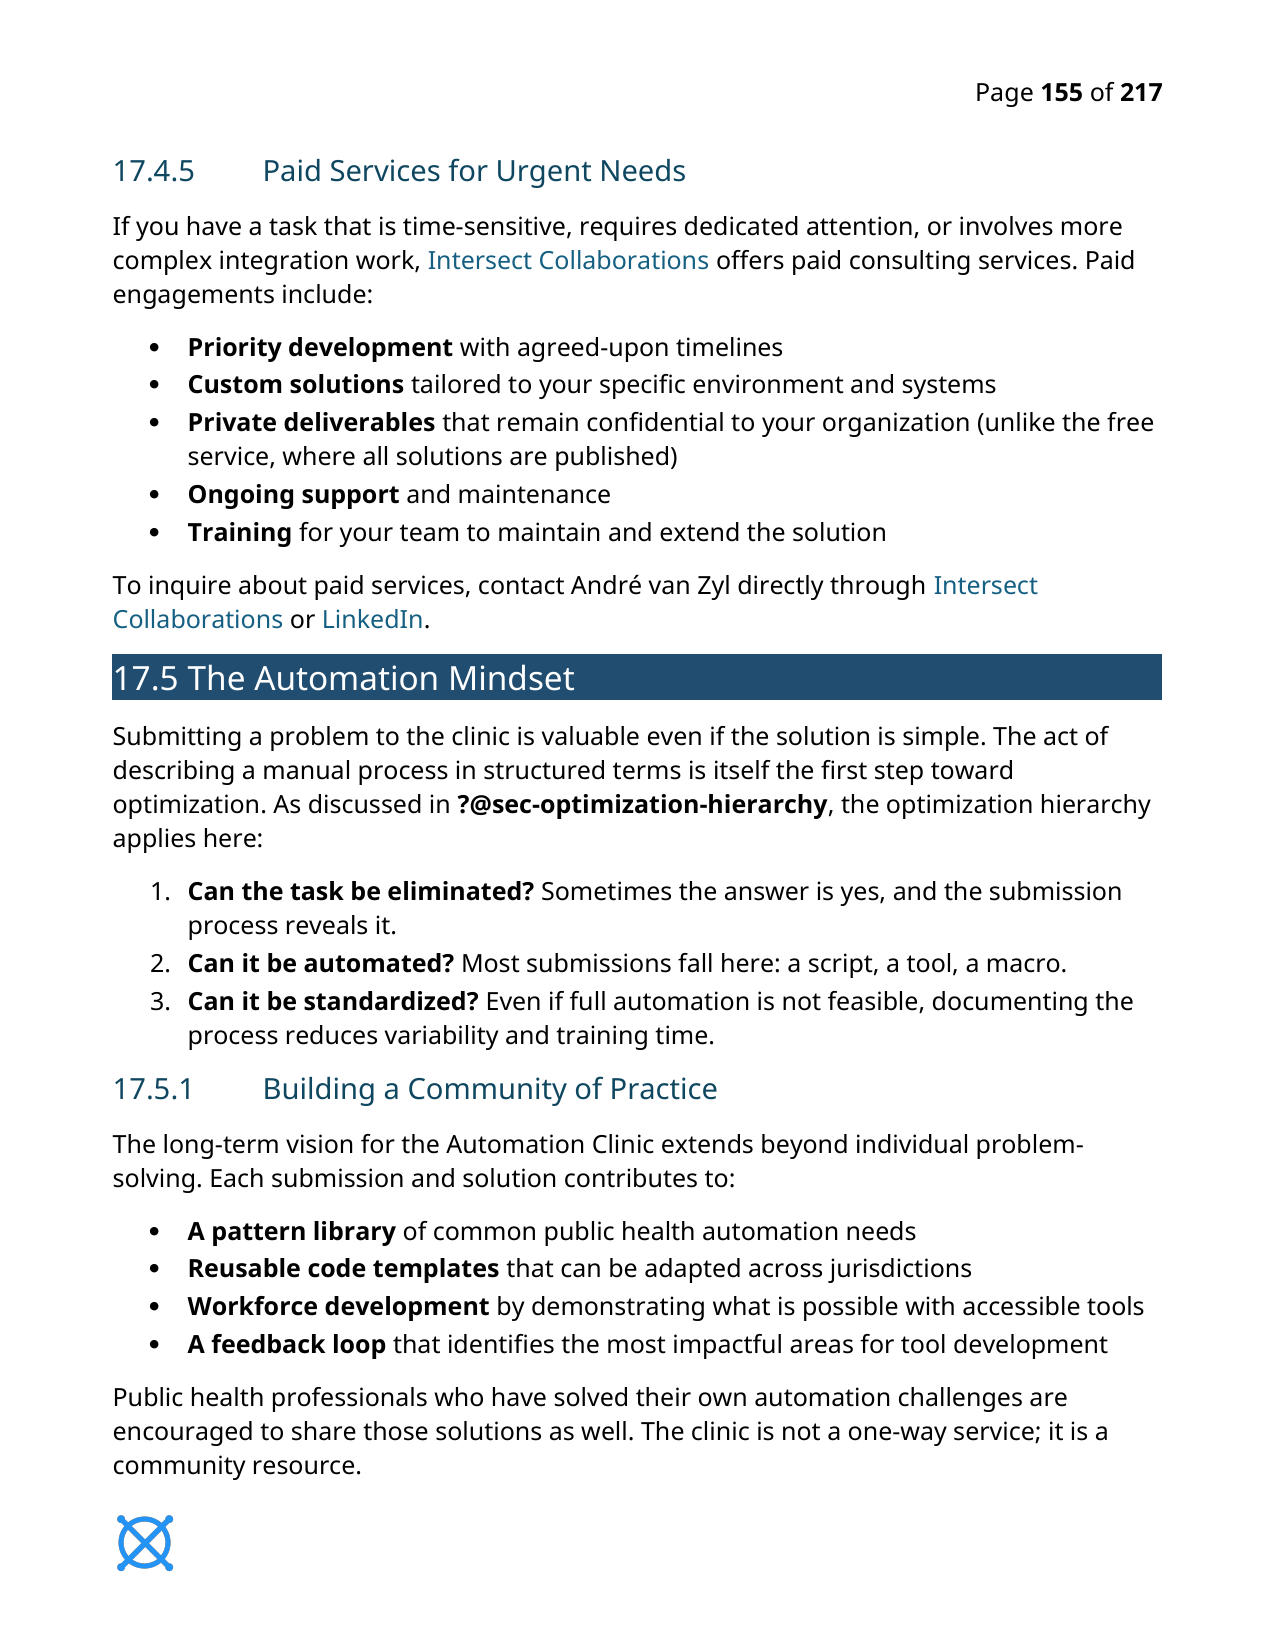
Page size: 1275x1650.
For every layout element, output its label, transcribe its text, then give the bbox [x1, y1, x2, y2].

text If you have a task that is time-sensitive, requires dedicated attention, or involves more complex integration work, Intersect Collaborations offers paid consulting services. Paid engagements include: [112, 208, 1162, 311]
list Priority development with agreed-upon timelines [150, 329, 1162, 363]
text Public health professionals who have solved their own automation challenges are encouraged to share those solutions as well. The clinic is not a one-way service; it is a community resource. [112, 1379, 1162, 1482]
list Can it be automated? Most submissions fall here: a script, a tool, a macro. [150, 945, 1162, 979]
subtitle Building a Community of Practice [112, 1068, 1162, 1108]
list Reusable code templates that can be adapted across jurisdictions [150, 1251, 1162, 1285]
list Custom solutions tailored to your specific environment and systems [150, 367, 1162, 401]
list Workforce development by demonstrating what is possible with accessible tools [150, 1289, 1162, 1323]
list Can the task be eliminated? Sometimes the answer is yes, and the submission process reveals it. [150, 873, 1162, 942]
subtitle Paid Services for Urgent Needs [112, 150, 1162, 190]
list Private deliverables that remain confidential to your organization (unlike the free service, where all solutions are published) [150, 405, 1162, 473]
subtitle The Automation Mindset [112, 654, 1162, 700]
list A feedback loop that identifies the most impactful areas for tool development [150, 1327, 1162, 1361]
list A pattern library of common public health automation needs [150, 1213, 1162, 1247]
picture [112, 1511, 177, 1575]
list Can it be standardized? Even if full automation is not feasible, documenting the process reduces variability and training time. [150, 983, 1162, 1051]
text To inquire about paid services, contact André van Zyl directly through Intersect Collaborations or LinkedIn. [112, 567, 1162, 636]
list Ongoing support and maintenance [150, 477, 1162, 511]
text The long-term vision for the Automation Clinic extends beyond individual problem-solving. Each submission and solution contributes to: [112, 1126, 1162, 1194]
text Submitting a problem to the clinic is valuable even if the solution is simple. The act of describing a manual process in structured terms is itself the first step toward optimization. As discussed in ?@sec-optimization-hierarchy, the optimization hierarchy applies here: [112, 718, 1162, 855]
list Training for your team to maintain and extend the solution [150, 515, 1162, 549]
